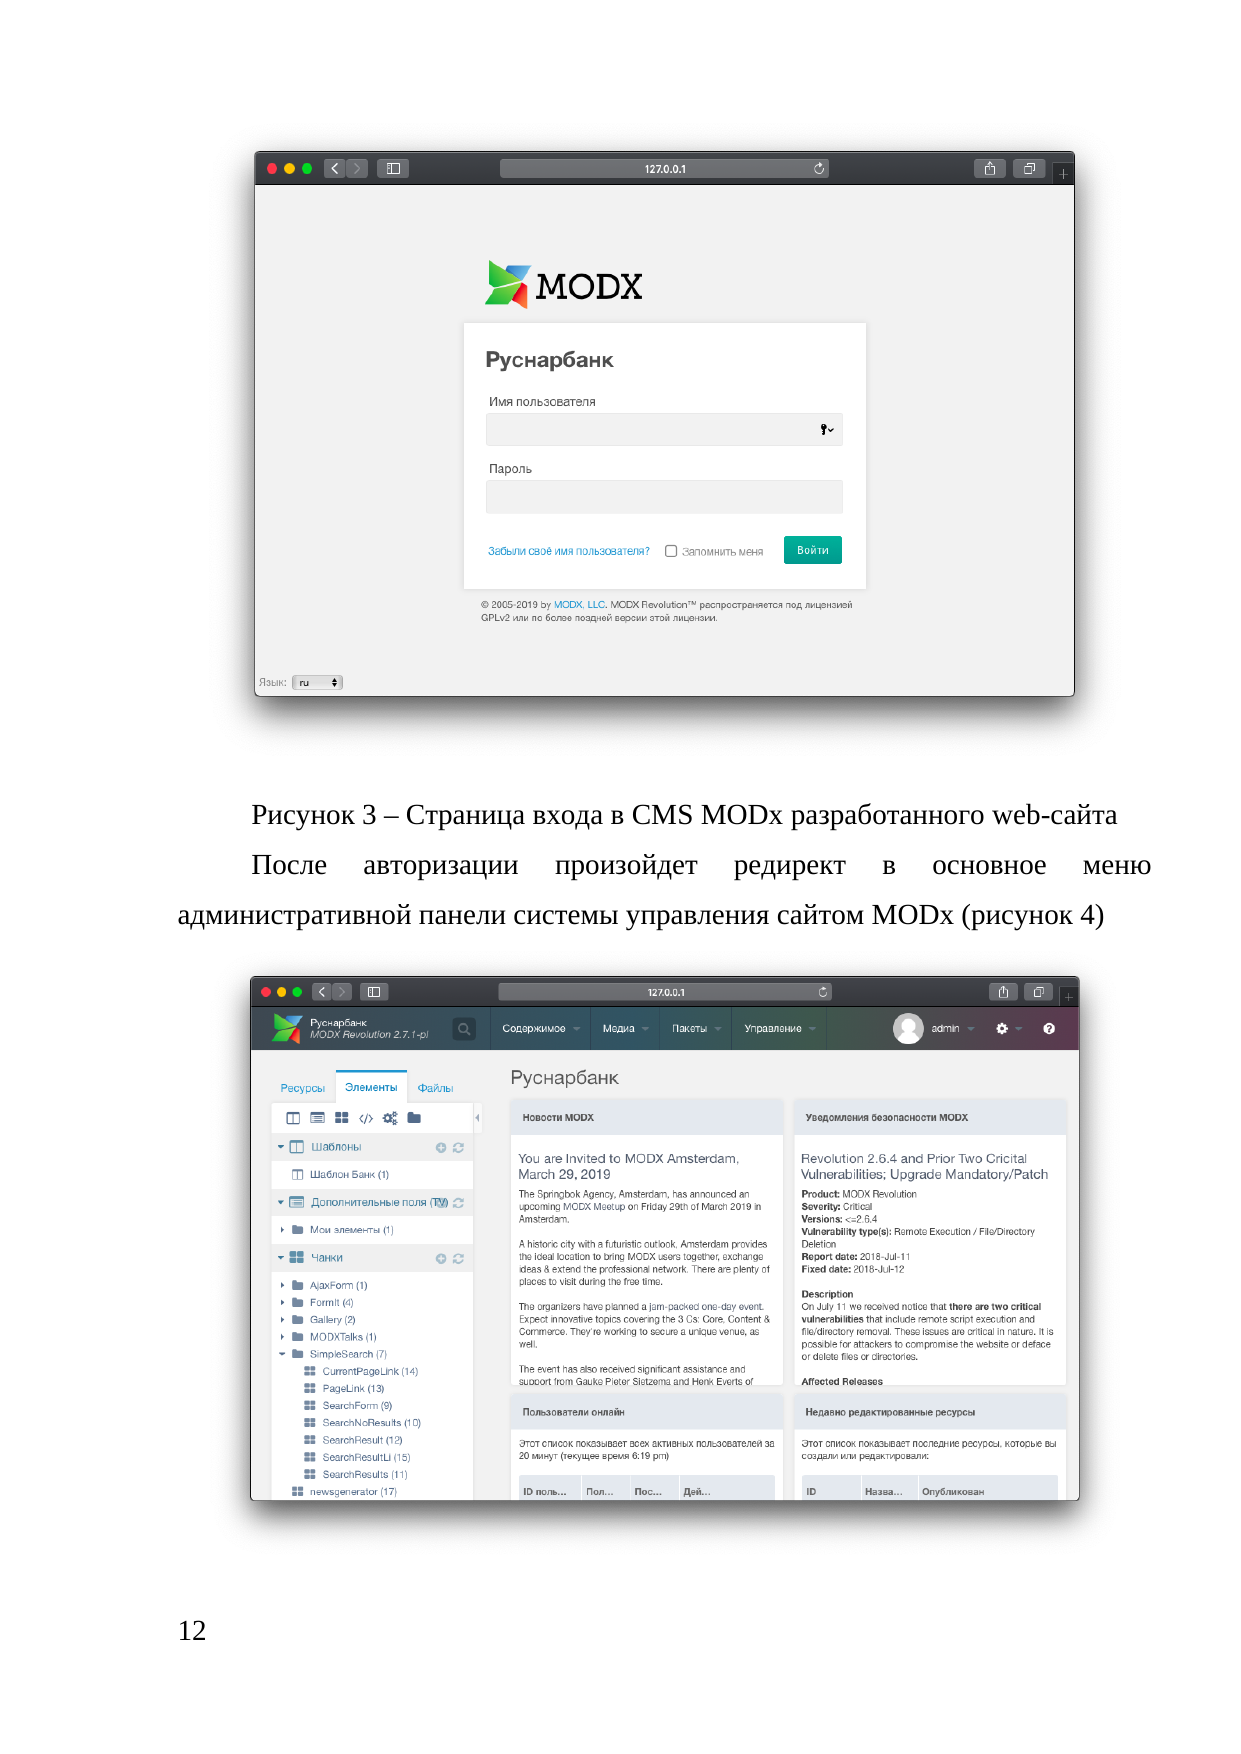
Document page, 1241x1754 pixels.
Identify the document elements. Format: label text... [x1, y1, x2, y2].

picture [207, 947, 1122, 1558]
text После авторизации произойдет редирект в основное меню административной панели системы управления сайтом MODx (рисунок 4) [177, 847, 1152, 931]
text Рисунок 3 – Страница входа в CMS MODx разработанного web-сайта [177, 797, 1152, 830]
picture [206, 118, 1123, 760]
